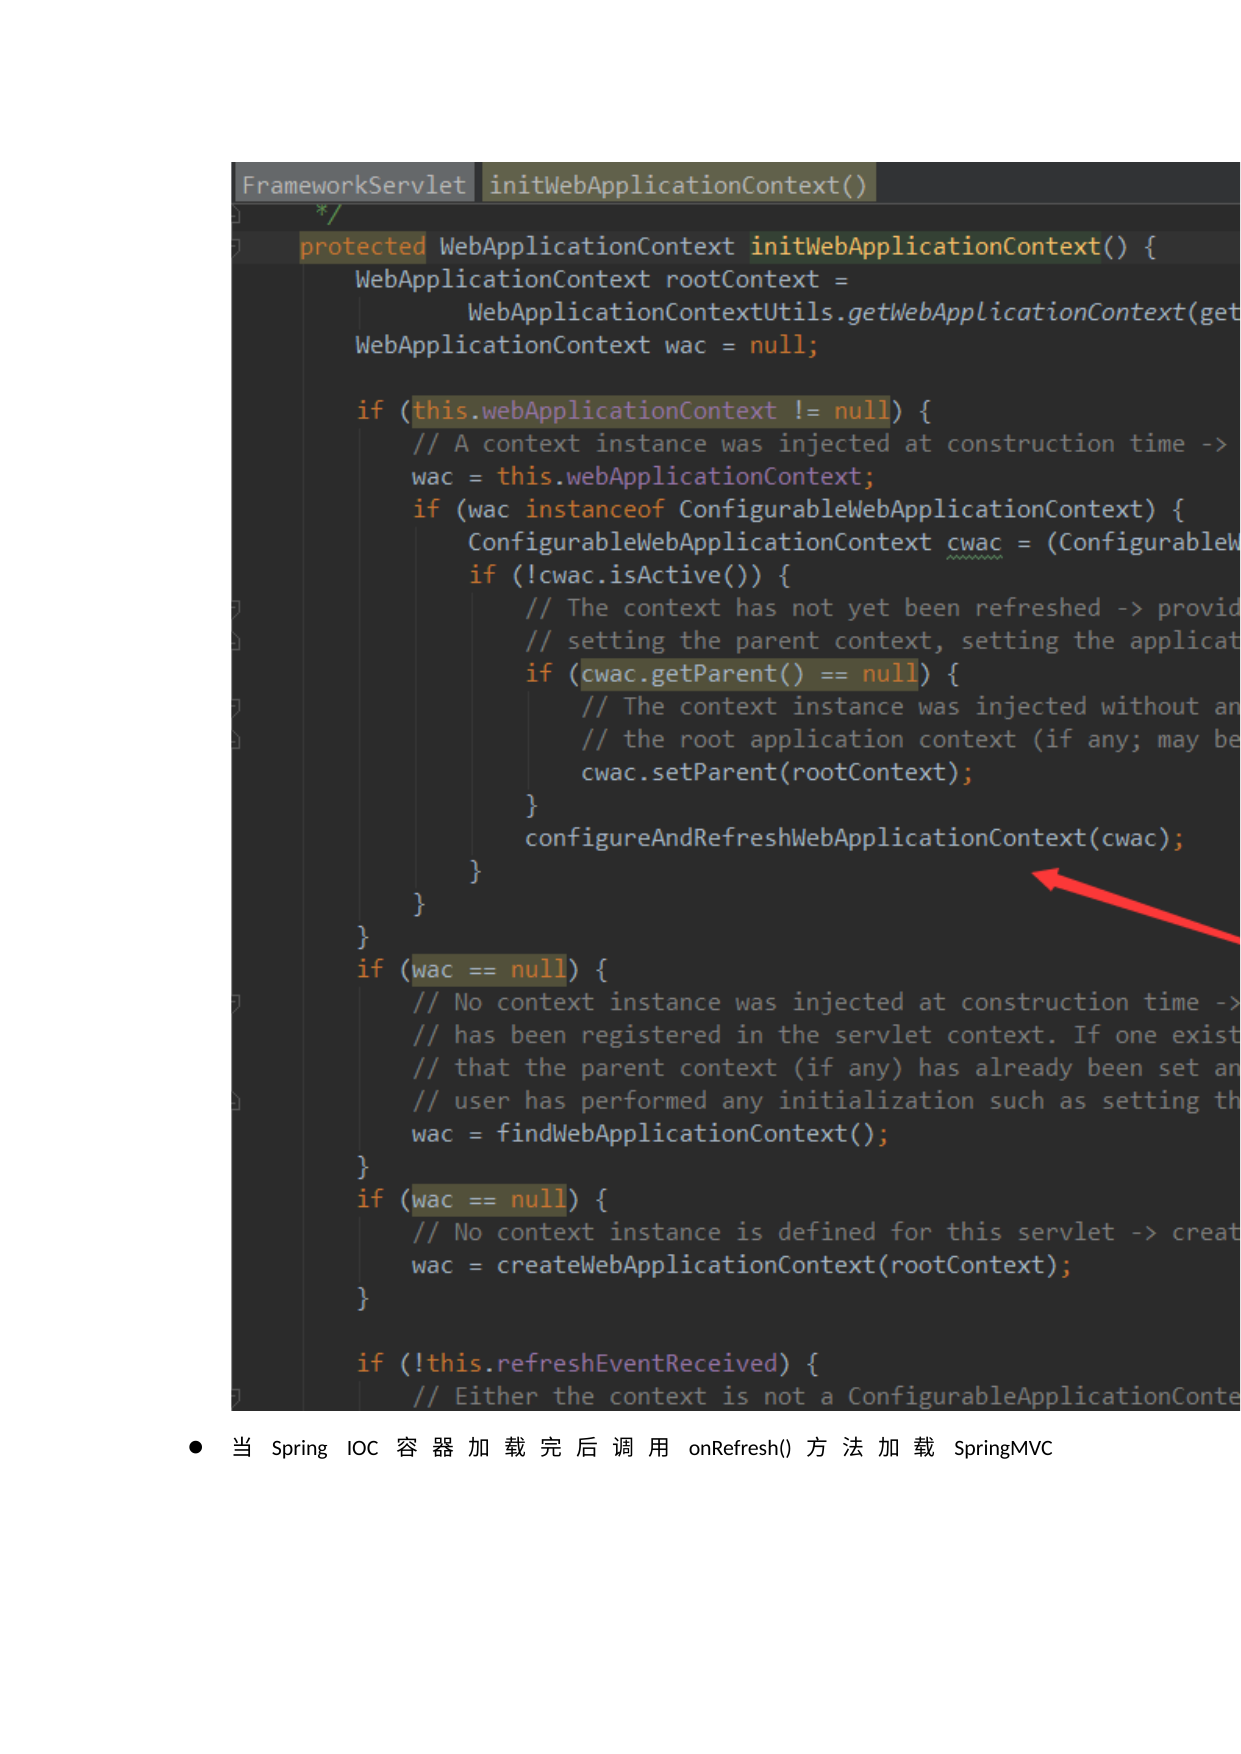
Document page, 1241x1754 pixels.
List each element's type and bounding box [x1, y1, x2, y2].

list [187, 162, 1053, 1429]
list [187, 1429, 1053, 1462]
picture [231, 162, 1241, 1411]
